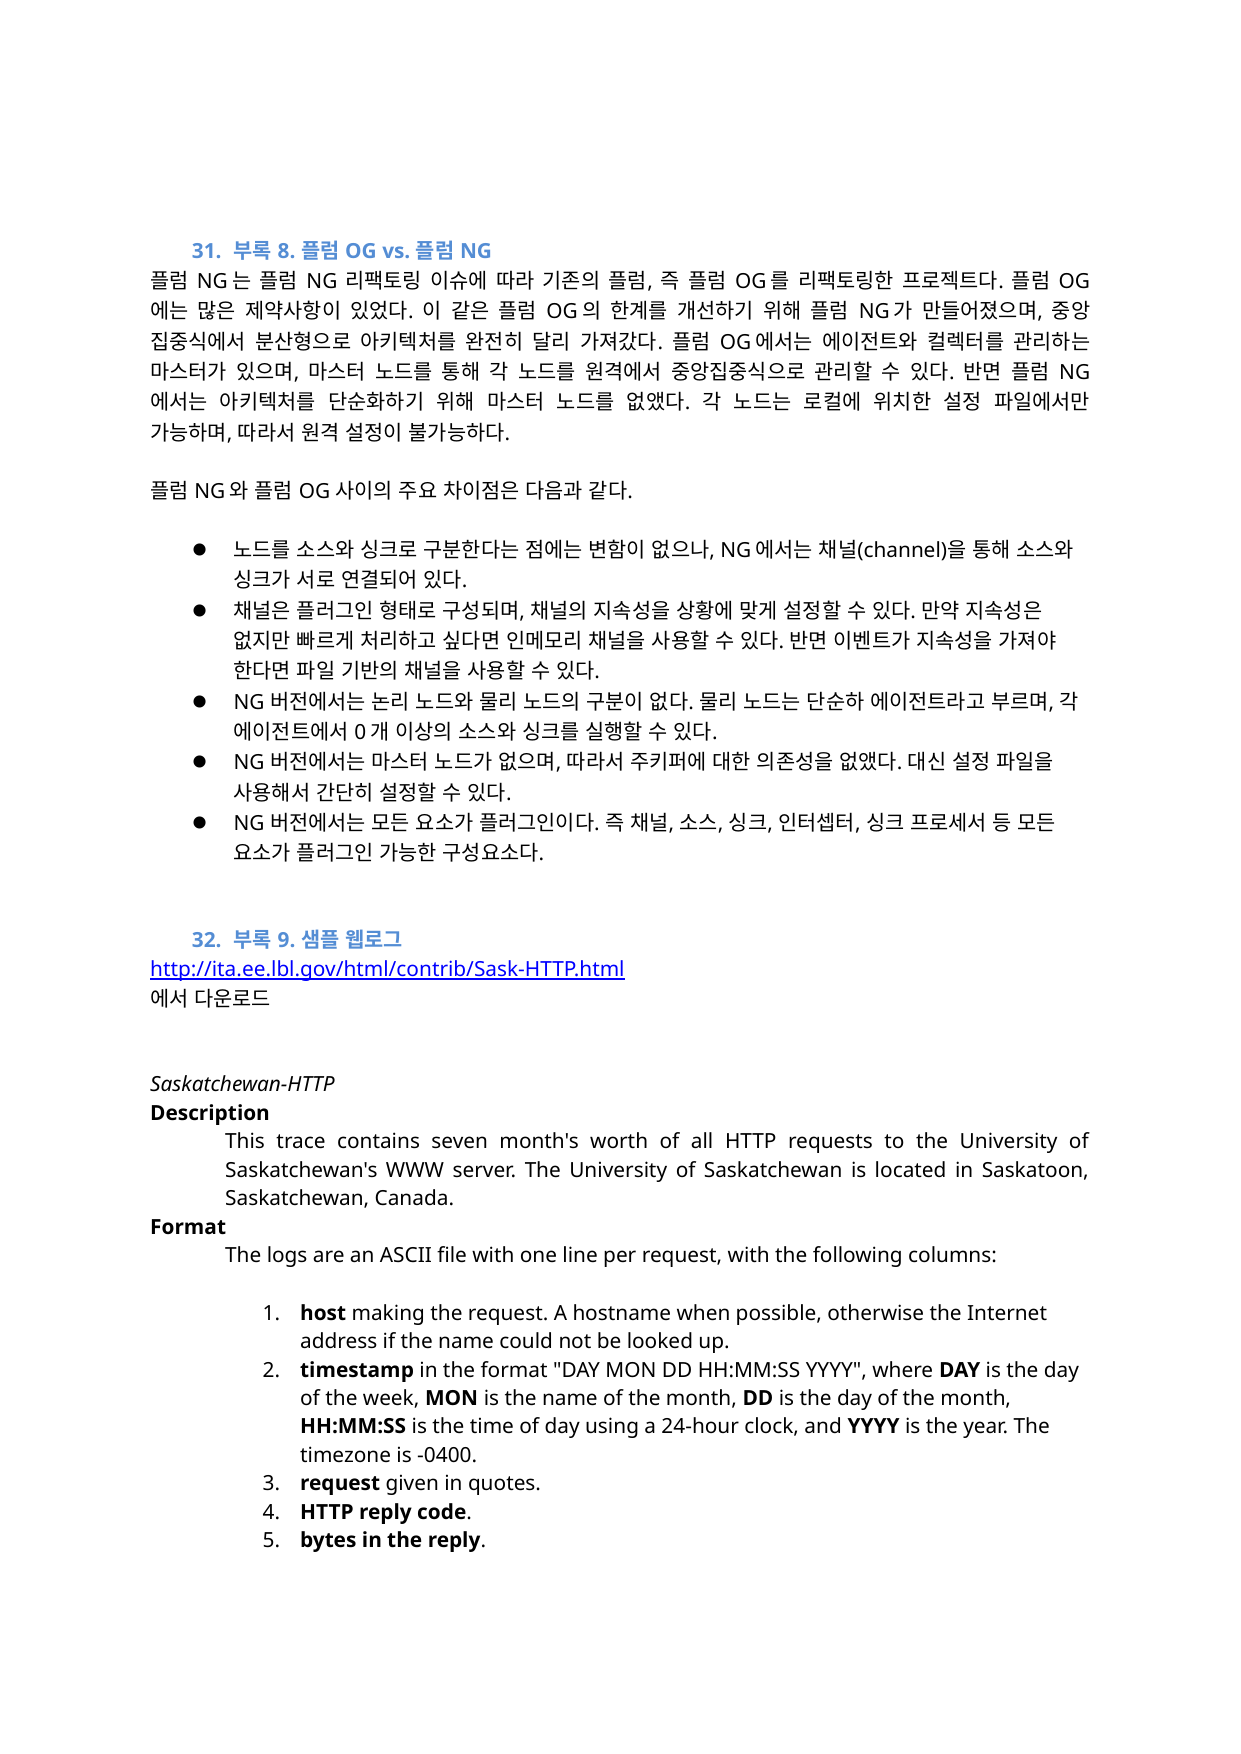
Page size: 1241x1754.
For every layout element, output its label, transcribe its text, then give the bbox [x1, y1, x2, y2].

text Format [150, 1212, 1090, 1240]
text 에서 다운로드 [150, 982, 1090, 1013]
list request given in quotes. [262, 1468, 1090, 1497]
list NG 버전에서는 논리 노드와 물리 노드의 구분이 없다. 물리 노드는 단순하 에이전트라고 부르며, 각 에이전트에서 0개 이상의 소스와 싱크를 실행할 수 있다. [192, 685, 1090, 746]
text 플럼 NG와 플럼 OG 사이의 주요 차이점은 다음과 같다. [150, 475, 1090, 505]
text 플럼 NG는 플럼 NG 리팩토링 이슈에 따라 기존의 플럼, 즉 플럼 OG를 리팩토링한 프로젝트다. 플럼 OG에는 많은 제약사항이 있었다. 이 같은 플럼 OG의 한계를 개선하기 위해 플럼 NG가 만들어졌으며, 중앙 집중식에서 분산형으로 아키텍처를 완전히 달리 가져갔다. 플럼 OG에서는 에이전트와 컬렉터를 관리하는 마스터가 있으며, 마스터 노드를 통해 각 노드를 원격에서 중앙집중식으로 관리할 수 있다. 반면 플럼 NG에서는 아키텍처를 단순화하기 위해 마스터 노드를 없앴다. 각 노드는 로컬에 위치한 설정 파일에서만 가능하며, 따라서 원격 설정이 불가능하다. [150, 264, 1090, 446]
list bytes in the reply. [262, 1525, 1090, 1554]
text The logs are an ASCII file with one line per request, with the following columns: [225, 1240, 1090, 1269]
text Description [150, 1098, 1090, 1126]
text Saskatchewan-HTTP [150, 1069, 1090, 1098]
list NG 버전에서는 모든 요소가 플러그인이다. 즉 채널, 소스, 싱크, 인터셉터, 싱크 프로세서 등 모든 요소가 플러그인 가능한 구성요소다. [192, 806, 1090, 867]
subtitle 부록 8. 플럼 OG vs. 플럼 NG [192, 234, 1090, 264]
list host making the request. A hostname when possible, otherwise the Internet address if the name could not be looked up. [262, 1298, 1090, 1355]
list 채널은 플러그인 형태로 구성되며, 채널의 지속성을 상황에 맞게 설정할 수 있다. 만약 지속성은 없지만 빠르게 처리하고 싶다면 인메모리 채널을 사용할 수 있다. 반면 이벤트가 지속성을 가져야 한다면 파일 기반의 채널을 사용할 수 있다. [192, 594, 1090, 685]
text This trace contains seven month's worth of all HTTP requests to the University of Saskatchewan's WWW server. The University of Saskatchewan is located in Saskatoon, Saskatchewan, Canada. [225, 1126, 1090, 1212]
list 노드를 소스와 싱크로 구분한다는 점에는 변함이 없으나, NG에서는 채널(channel)을 통해 소스와 싱크가 서로 연결되어 있다. [192, 533, 1090, 594]
text http://ita.ee.lbl.gov/html/contrib/Sask-HTTP.html [150, 954, 1090, 982]
list timestamp in the format "DAY MON DD HH:MM:SS YYYY", where DAY is the day of the week, MON is the name of the month, DD is the day of the month, HH:MM:SS is the time of day using a 24-hour clock, and YYYY is the year. The timezone is -0400. [262, 1355, 1090, 1468]
list NG 버전에서는 마스터 노드가 없으며, 따라서 주키퍼에 대한 의존성을 없앴다. 대신 설정 파일을 사용해서 간단히 설정할 수 있다. [192, 746, 1090, 806]
list HTTP reply code. [262, 1497, 1090, 1525]
subtitle 부록 9. 샘플 웹로그 [192, 924, 1090, 954]
